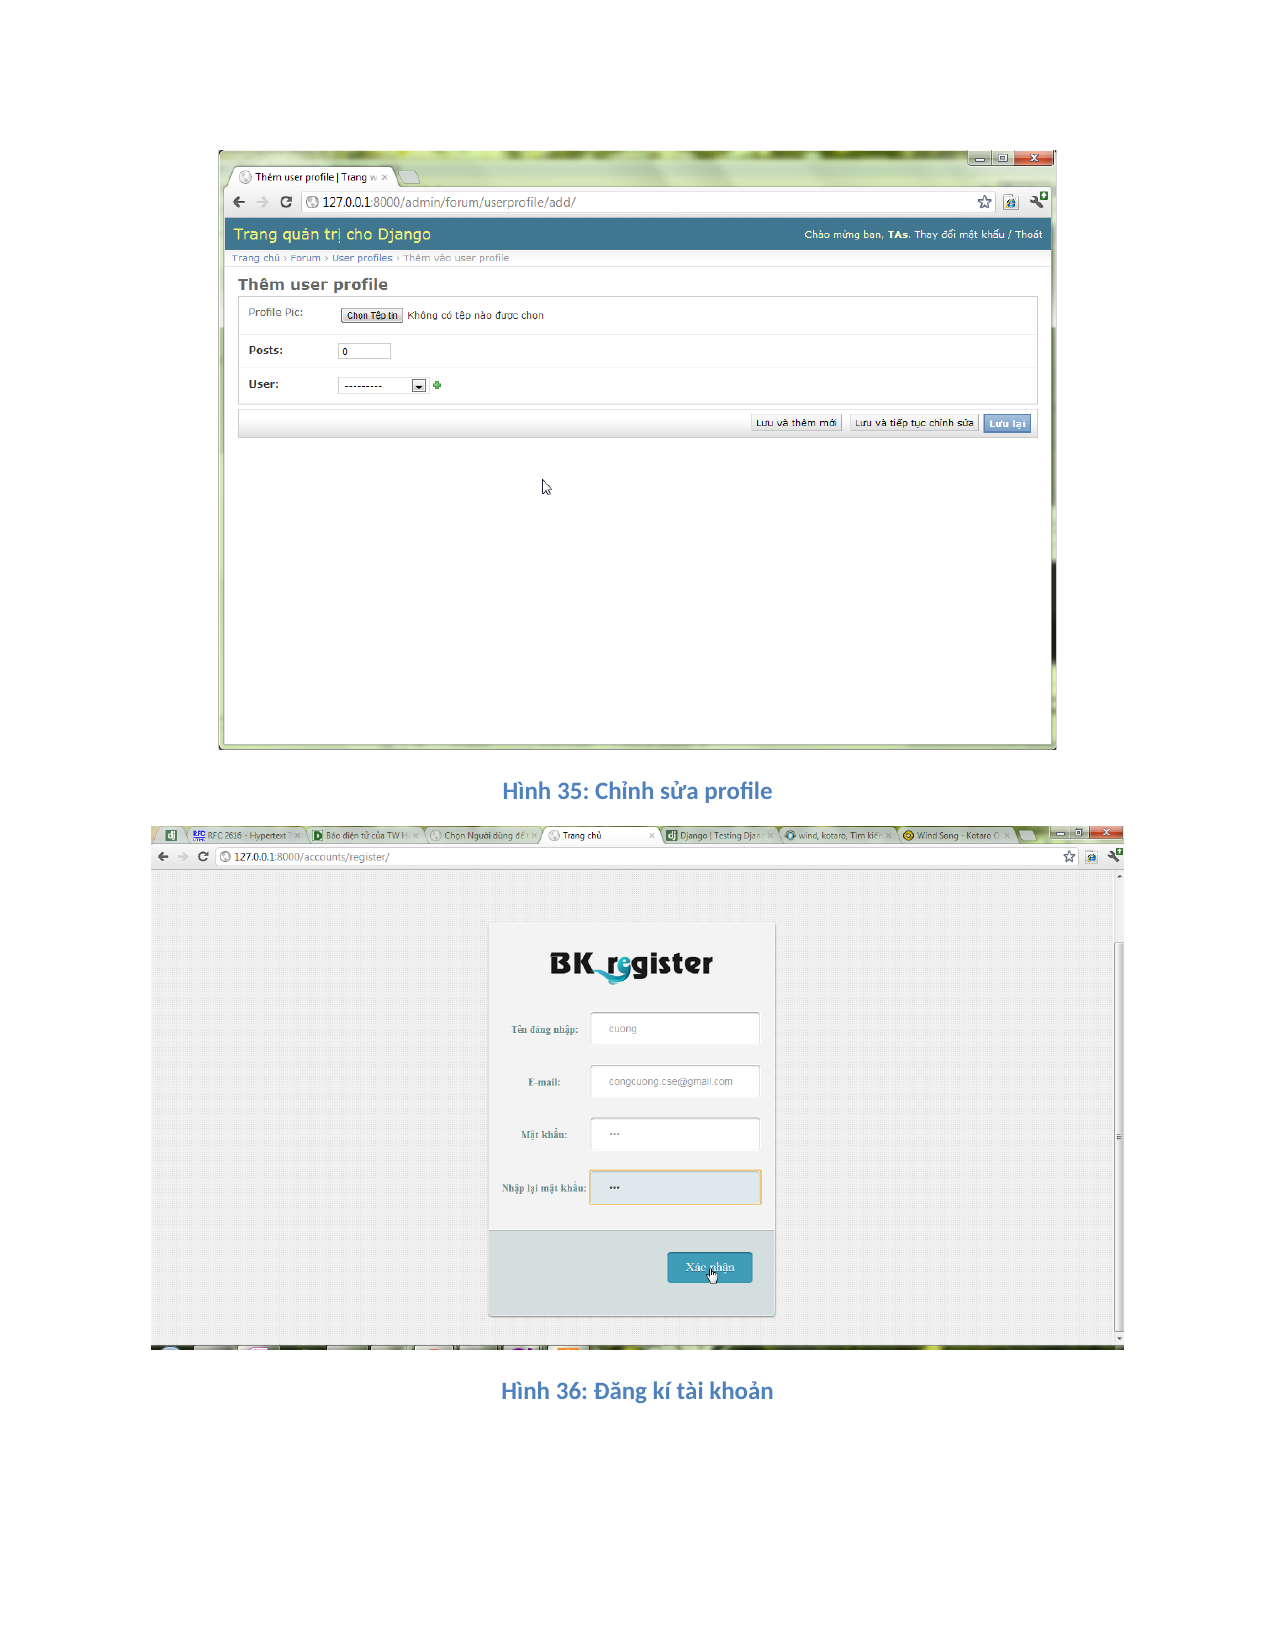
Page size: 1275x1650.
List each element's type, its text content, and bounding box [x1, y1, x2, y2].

picture [218, 150, 1057, 750]
text Hình 36: Đăng kí tài khoản [150, 1375, 1125, 1405]
picture [151, 826, 1124, 1350]
text Hình 35: Chỉnh sửa profile [150, 775, 1125, 806]
